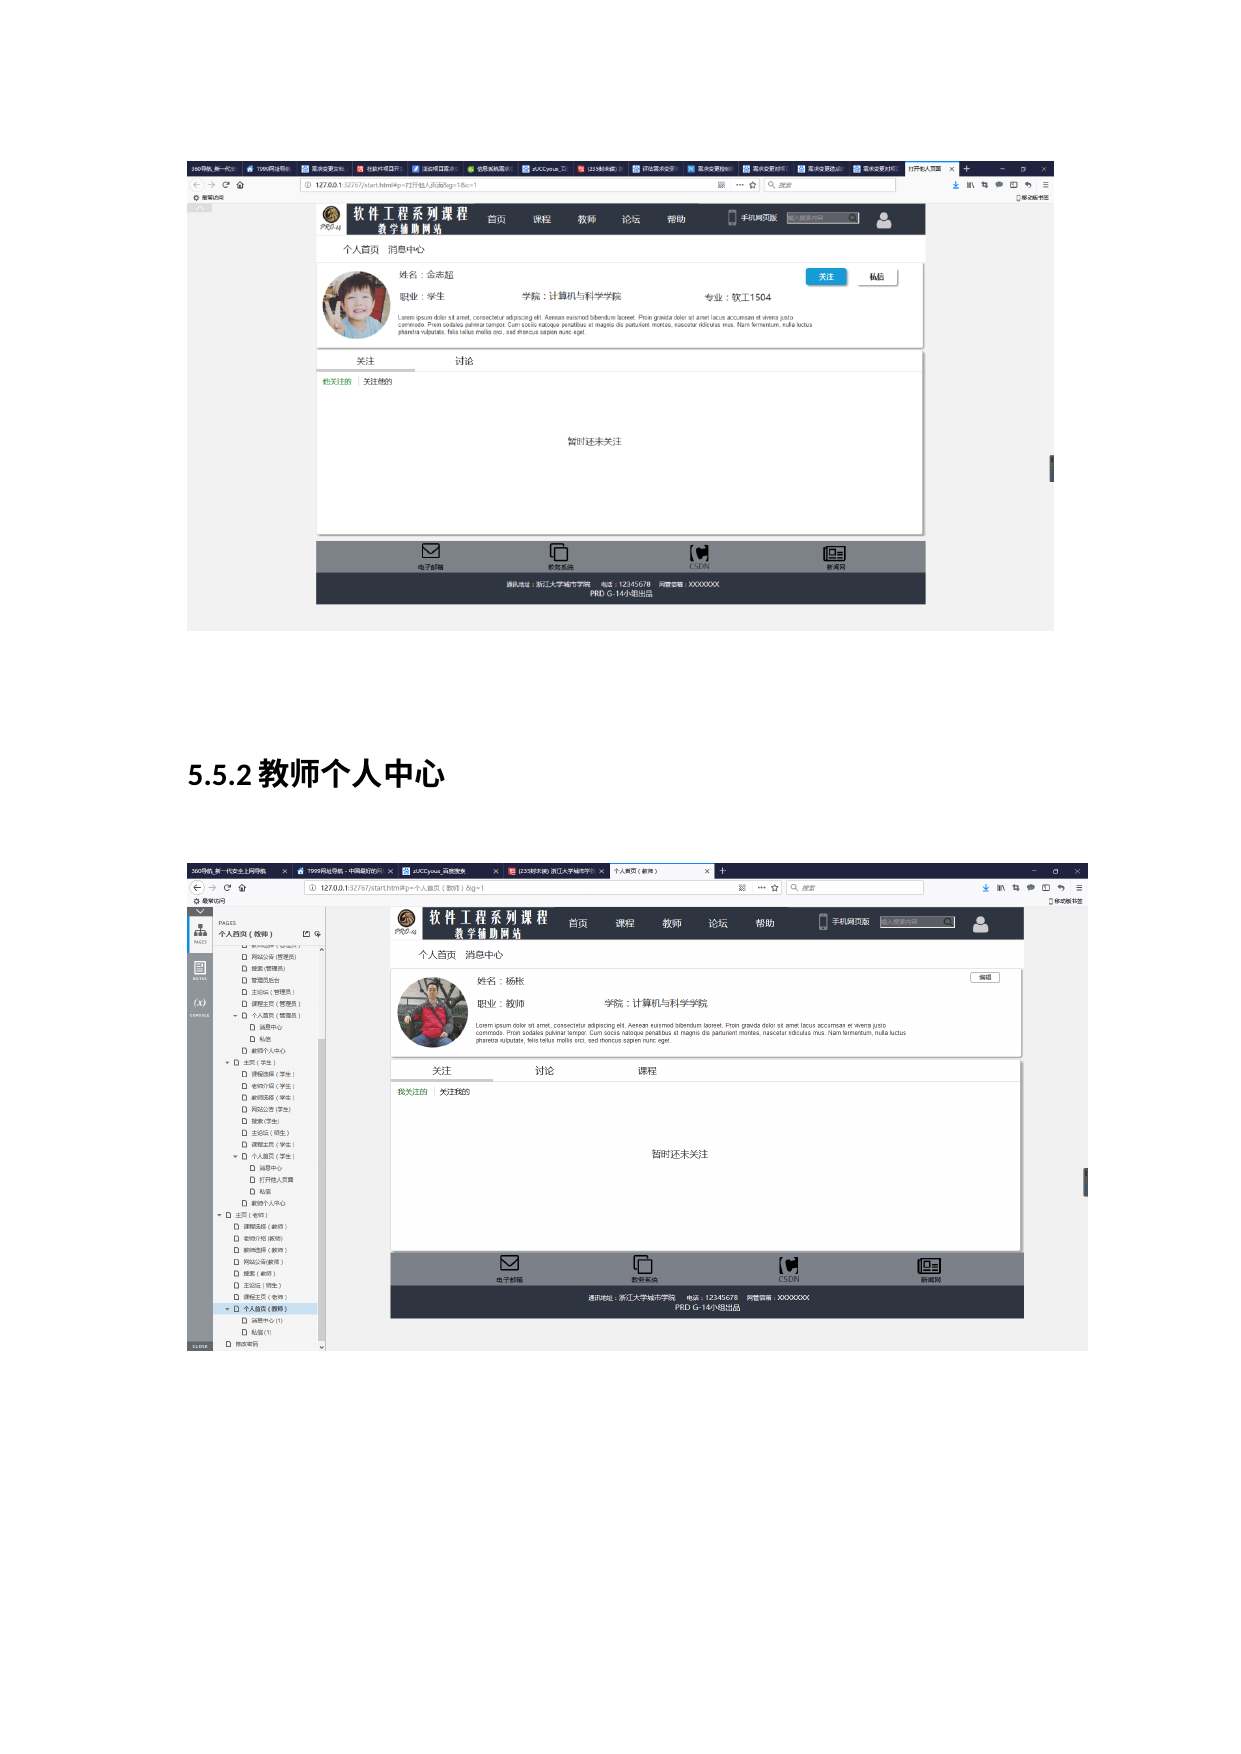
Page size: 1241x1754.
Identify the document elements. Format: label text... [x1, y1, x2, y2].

picture [187, 863, 1088, 1351]
picture [187, 161, 1054, 631]
subtitle 教师个人中心 [187, 739, 1053, 804]
